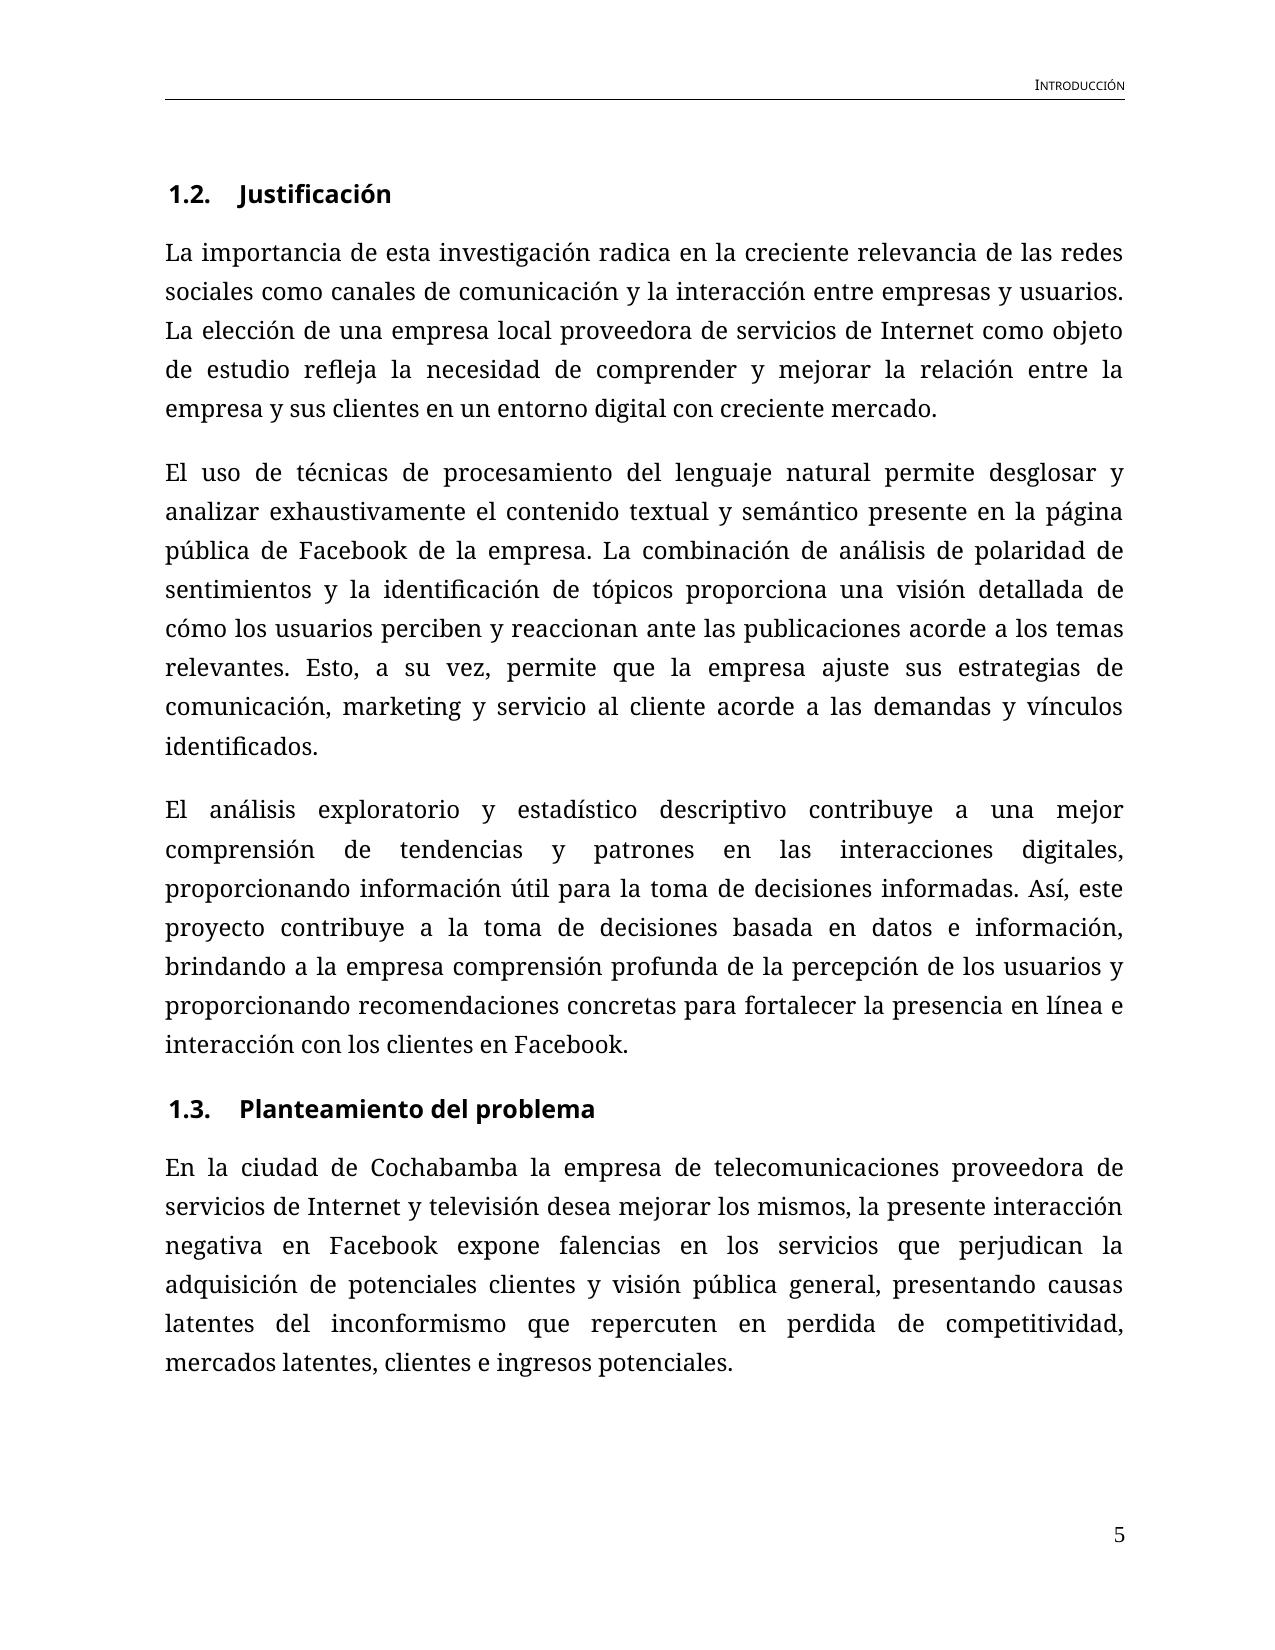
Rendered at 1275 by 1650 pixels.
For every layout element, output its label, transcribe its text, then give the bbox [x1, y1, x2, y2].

text En la ciudad de Cochabamba la empresa de telecomunicaciones proveedora de servicios de Internet y televisión desea mejorar los mismos, la presente interacción negativa en Facebook expone falencias en los servicios que perjudican la adquisición de potenciales clientes y visión pública general, presentando causas latentes del inconformismo que repercuten en perdida de competitividad, mercados latentes, clientes e ingresos potenciales. [165, 1150, 1125, 1378]
text El uso de técnicas de procesamiento del lenguaje natural permite desglosar y analizar exhaustivamente el contenido textual y semántico presente en la página pública de Facebook de la empresa. La combinación de análisis de polaridad de sentimientos y la identificación de tópicos proporciona una visión detallada de cómo los usuarios perciben y reaccionan ante las publicaciones acorde a los temas relevantes. Esto, a su vez, permite que la empresa ajuste sus estrategias de comunicación, marketing y servicio al cliente acorde a las demandas y vínculos identificados. [165, 456, 1125, 762]
subtitle Planteamiento del problema [168, 1092, 1125, 1126]
text El análisis exploratorio y estadístico descriptivo contribuye a una mejor comprensión de tendencias y patrones en las interacciones digitales, proporcionando información útil para la toma de decisiones informadas. Así, este proyecto contribuye a la toma de decisiones basada en datos e información, brindando a la empresa comprensión profunda de la percepción de los usuarios y proporcionando recomendaciones concretas para fortalecer la presencia en línea e interacción con los clientes en Facebook. [165, 793, 1125, 1060]
text La importancia de esta investigación radica en la creciente relevancia de las redes sociales como canales de comunicación y la interacción entre empresas y usuarios. La elección de una empresa local proveedora de servicios de Internet como objeto de estudio refleja la necesidad de comprender y mejorar la relación entre la empresa y sus clientes en un entorno digital con creciente mercado. [165, 236, 1125, 424]
subtitle Justificación [168, 177, 1125, 211]
